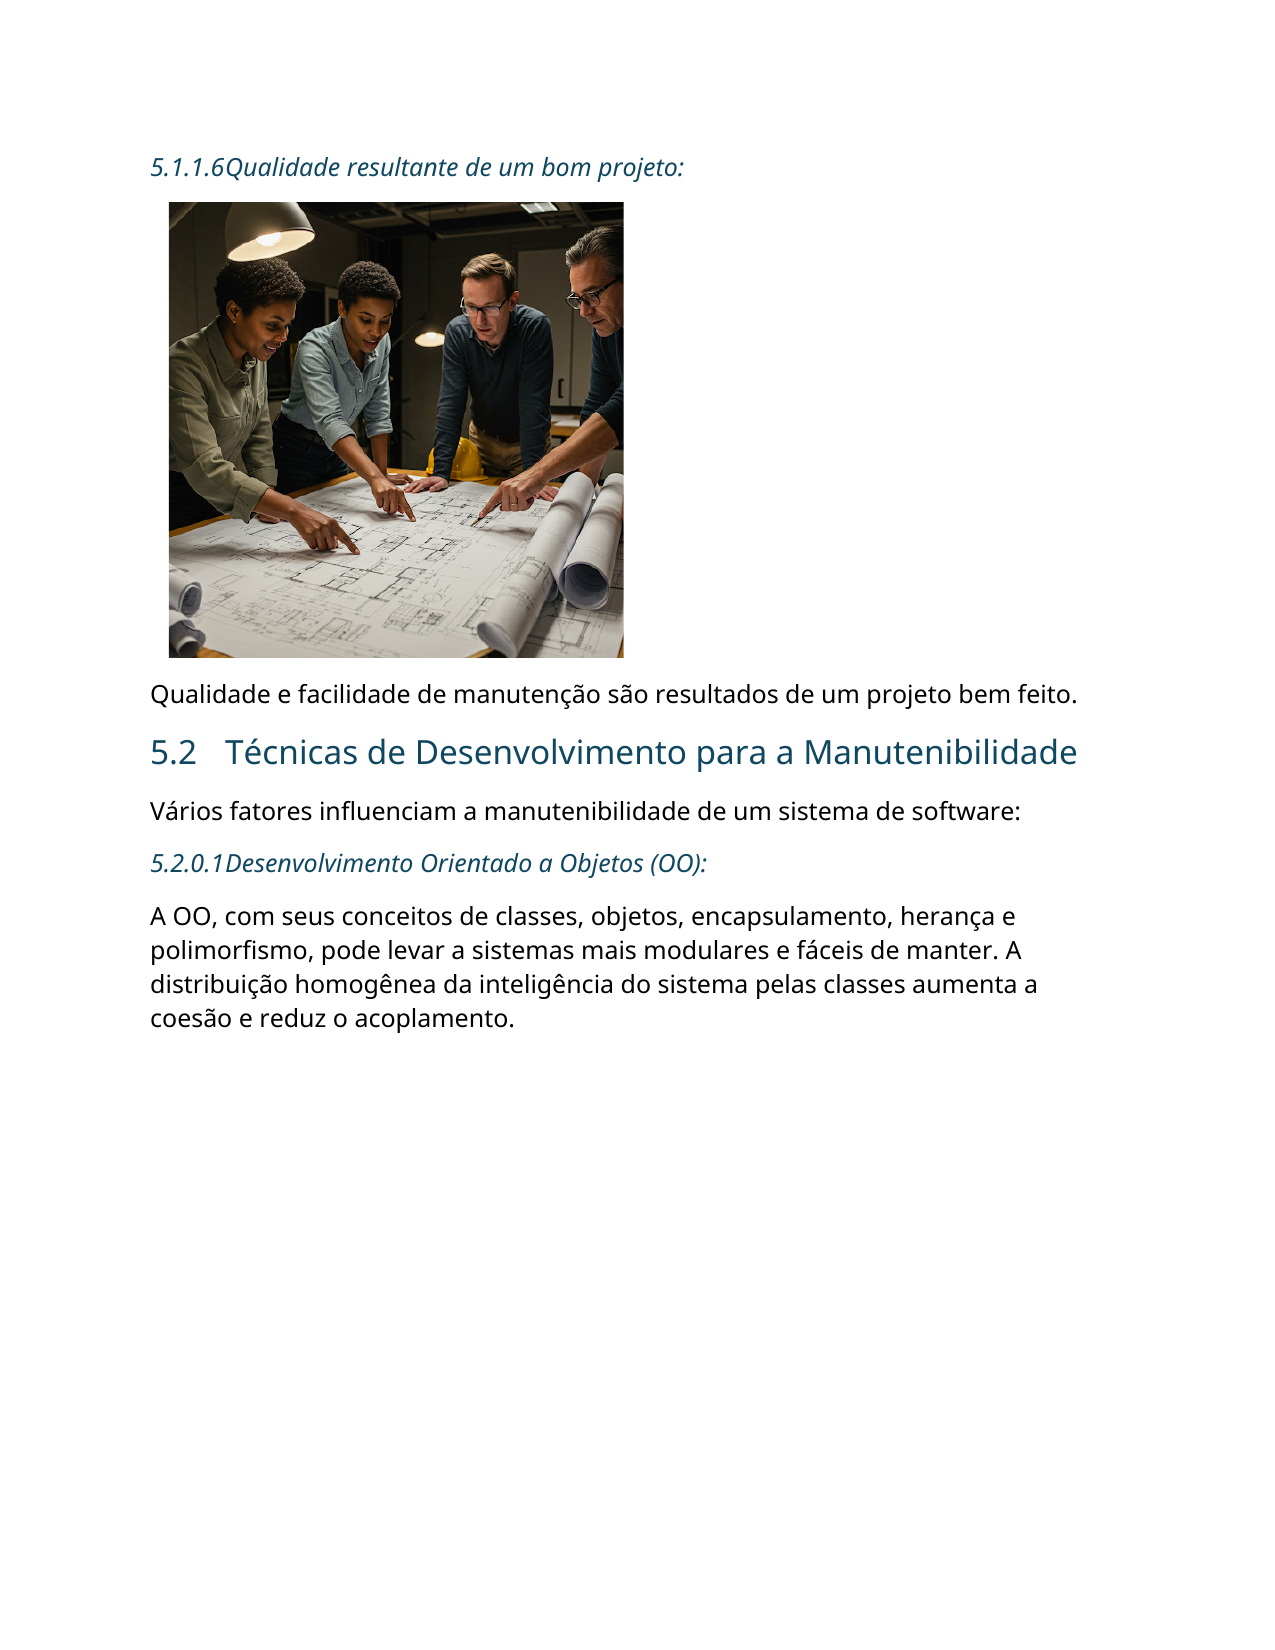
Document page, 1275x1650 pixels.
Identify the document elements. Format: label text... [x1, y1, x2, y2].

text Vários fatores influenciam a manutenibilidade de um sistema de software: [150, 793, 1125, 827]
text A OO, com seus conceitos de classes, objetos, encapsulamento, herança e polimorfismo, pode levar a sistemas mais modulares e fáceis de manter. A distribuição homogênea da inteligência do sistema pelas classes aumenta a coesão e reduz o acoplamento. [150, 899, 1125, 1035]
picture [168, 202, 624, 658]
subtitle 5.1.1.6 Qualidade resultante de um bom projeto: [150, 150, 1125, 184]
subtitle 5.2 Técnicas de Desenvolvimento para a Manutenibilidade [150, 729, 1125, 774]
subtitle 5.2.0.1 Desenvolvimento Orientado a Objetos (OO): [150, 846, 1125, 880]
text Qualidade e facilidade de manutenção são resultados de um projeto bem feito. [150, 676, 1125, 710]
